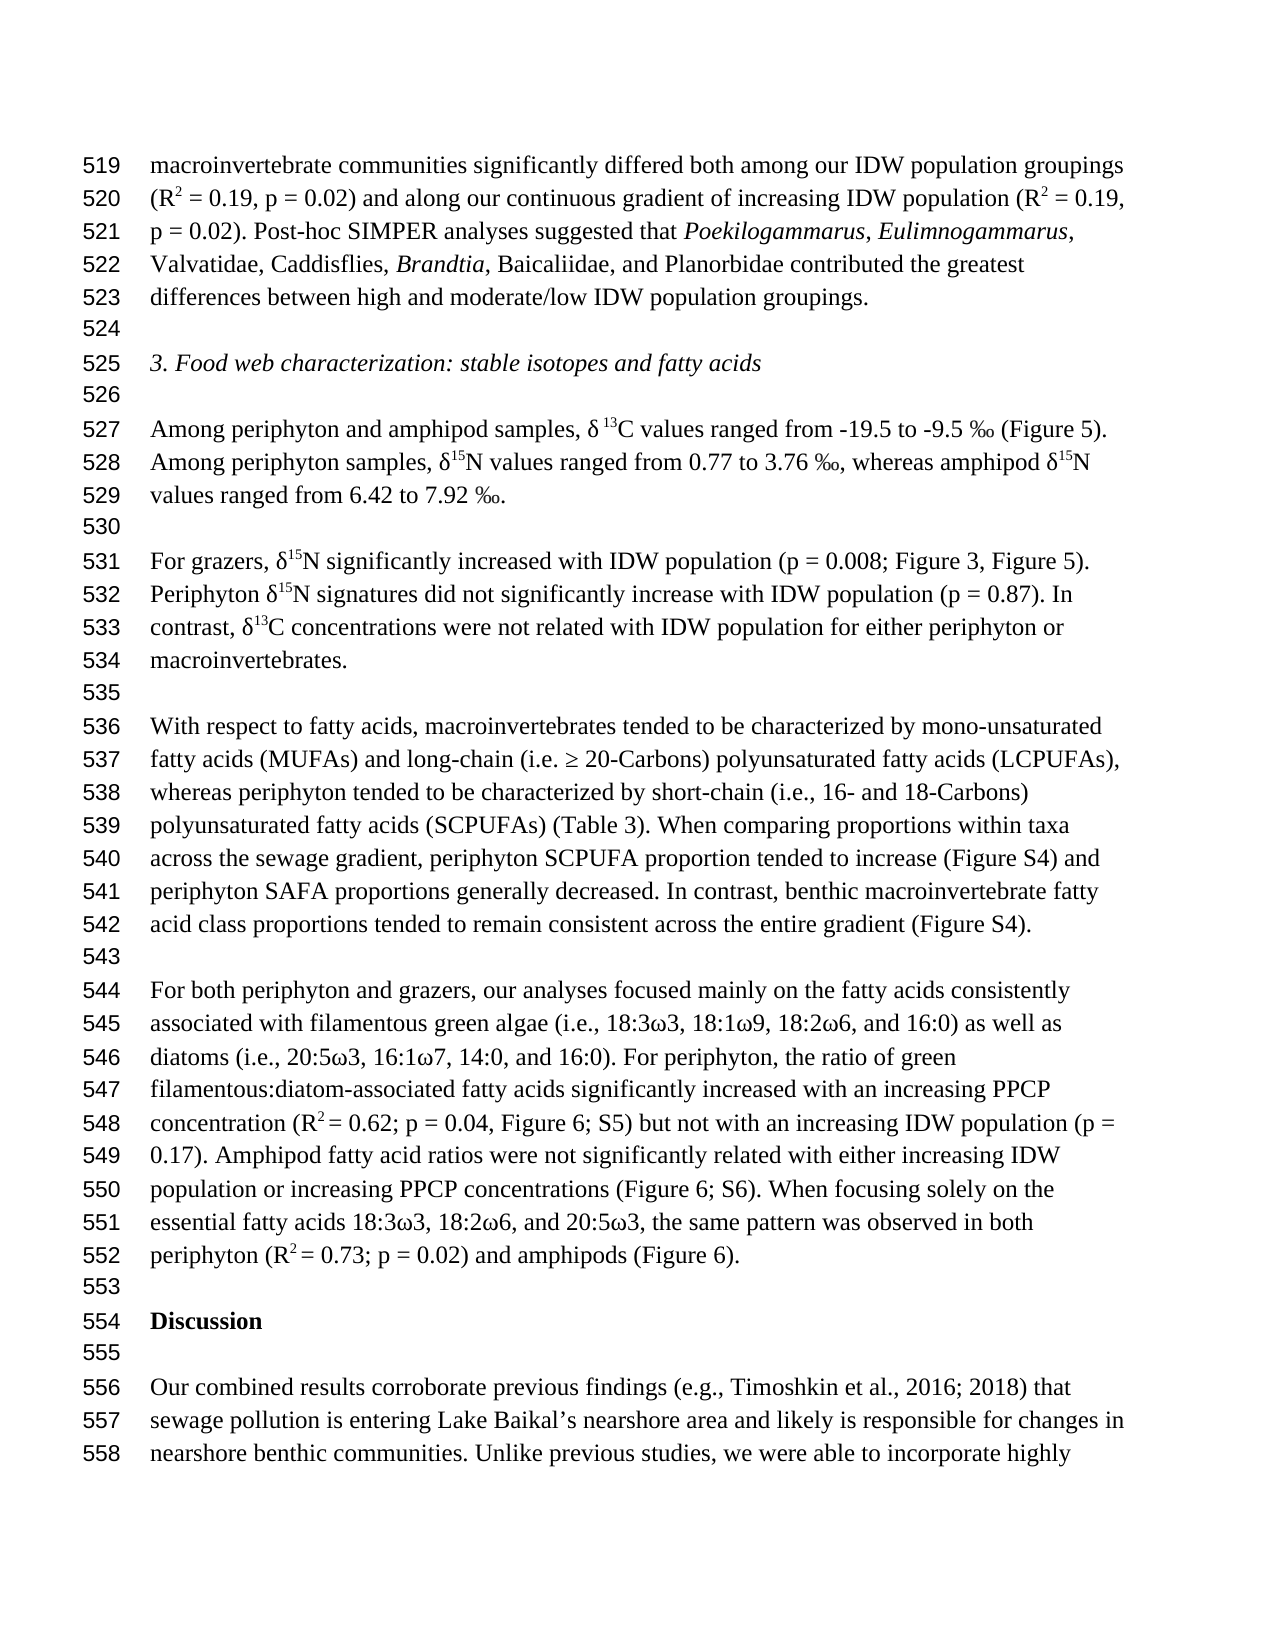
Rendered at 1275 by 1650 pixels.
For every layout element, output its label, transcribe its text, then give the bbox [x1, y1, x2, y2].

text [150, 150, 1125, 311]
text For both periphyton and grazers, our analyses focused mainly on the fatty acids consistently associated with filamentous green algae (i.e., 18:3ω3, 18:1ω9, 18:2ω6, and 16:0) as well as diatoms (i.e., 20:5ω3, 16:1ω7, 14:0, and 16:0). For periphyton, the ratio of green filamentous:diatom-associated fatty acids significantly increased with an increasing PPCP concentration (R2 = 0.62; p = 0.04, Figure 6; S5) but not with an increasing IDW population (p = 0.17). Amphipod fatty acid ratios were not significantly related with either increasing IDW population or increasing PPCP concentrations (Figure 6; S6). When focusing solely on the essential fatty acids 18:3ω3, 18:2ω6, and 20:5ω3, the same pattern was observed in both periphyton (R2 = 0.73; p = 0.02) and amphipods (Figure 6). [150, 976, 1125, 1268]
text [150, 1372, 1125, 1467]
text Discussion [150, 1306, 1125, 1334]
text 3. Food web characterization: stable isotopes and fatty acids [150, 348, 1125, 377]
text Among periphyton and amphipod samples, δ 13C values ranged from -19.5 to -9.5 ‰ (Figure 5). Among periphyton samples, δ15N values ranged from 0.77 to 3.76 ‰, whereas amphipod δ15N values ranged from 6.42 to 7.92 ‰. [150, 414, 1125, 509]
text For grazers, δ15N significantly increased with IDW population (p = 0.008; Figure 3, Figure 5). Periphyton δ15N signatures did not significantly increase with IDW population (p = 0.87). In contrast, δ13C concentrations were not related with IDW population for either periphyton or macroinvertebrates. [150, 546, 1125, 674]
text With respect to fatty acids, macroinvertebrates tended to be characterized by mono-unsaturated fatty acids (MUFAs) and long-chain (i.e. ≥ 20-Carbons) polyunsaturated fatty acids (LCPUFAs), whereas periphyton tended to be characterized by short-chain (i.e., 16- and 18-Carbons) polyunsaturated fatty acids (SCPUFAs) (Table 3). When comparing proportions within taxa across the sewage gradient, periphyton SCPUFA proportion tended to increase (Figure S4) and periphyton SAFA proportions generally decreased. In contrast, benthic macroinvertebrate fatty acid class proportions tended to remain consistent across the entire gradient (Figure S4). [150, 711, 1125, 938]
